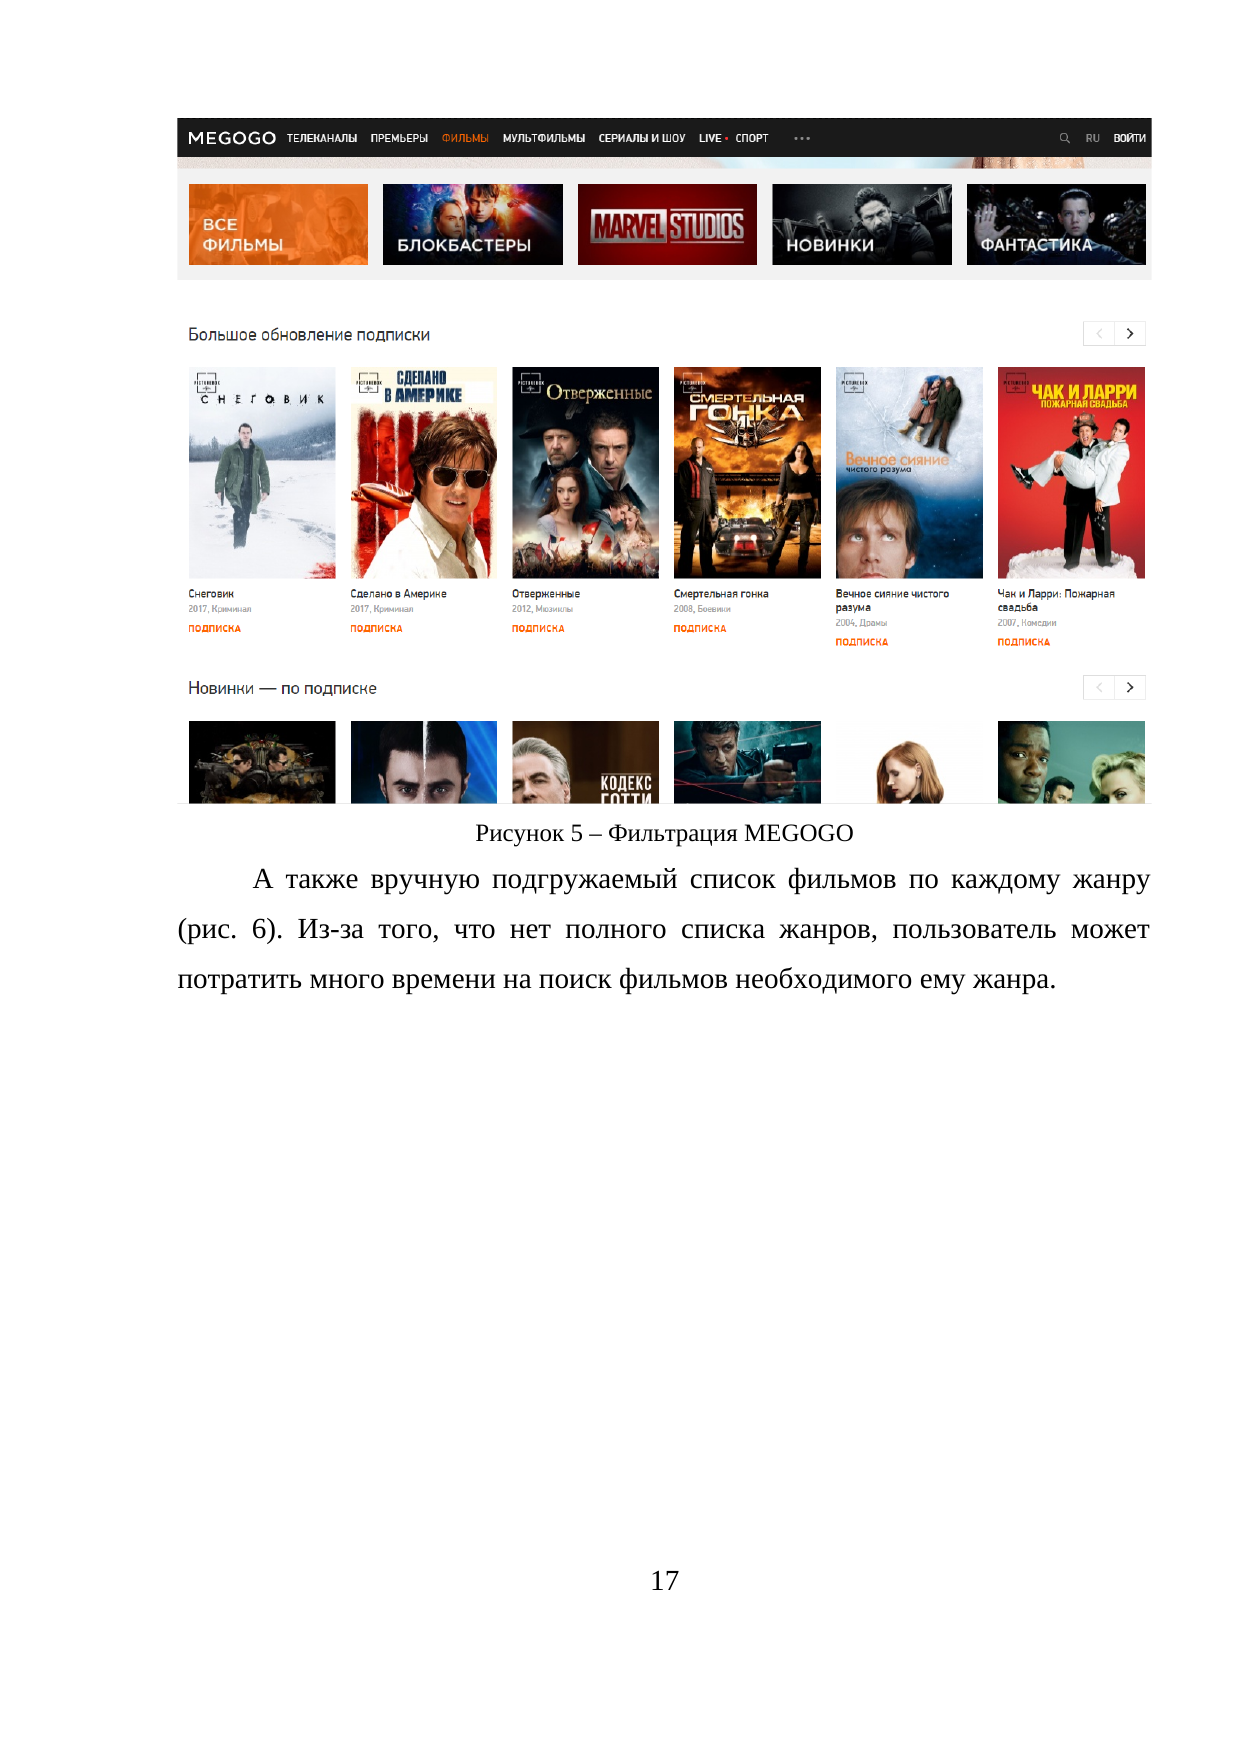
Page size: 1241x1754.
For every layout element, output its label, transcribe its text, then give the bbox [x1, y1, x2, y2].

text Рисунок 5 – Фильтрация MEGOGO [177, 818, 1152, 846]
picture [177, 118, 1152, 804]
text А также вручную подгружаемый список фильмов по каждому жанру (рис. 6). Из-за того, что нет полного списка жанров, пользователь может потратить много времени на поиск фильмов необходимого ему жанра. [177, 861, 1152, 995]
